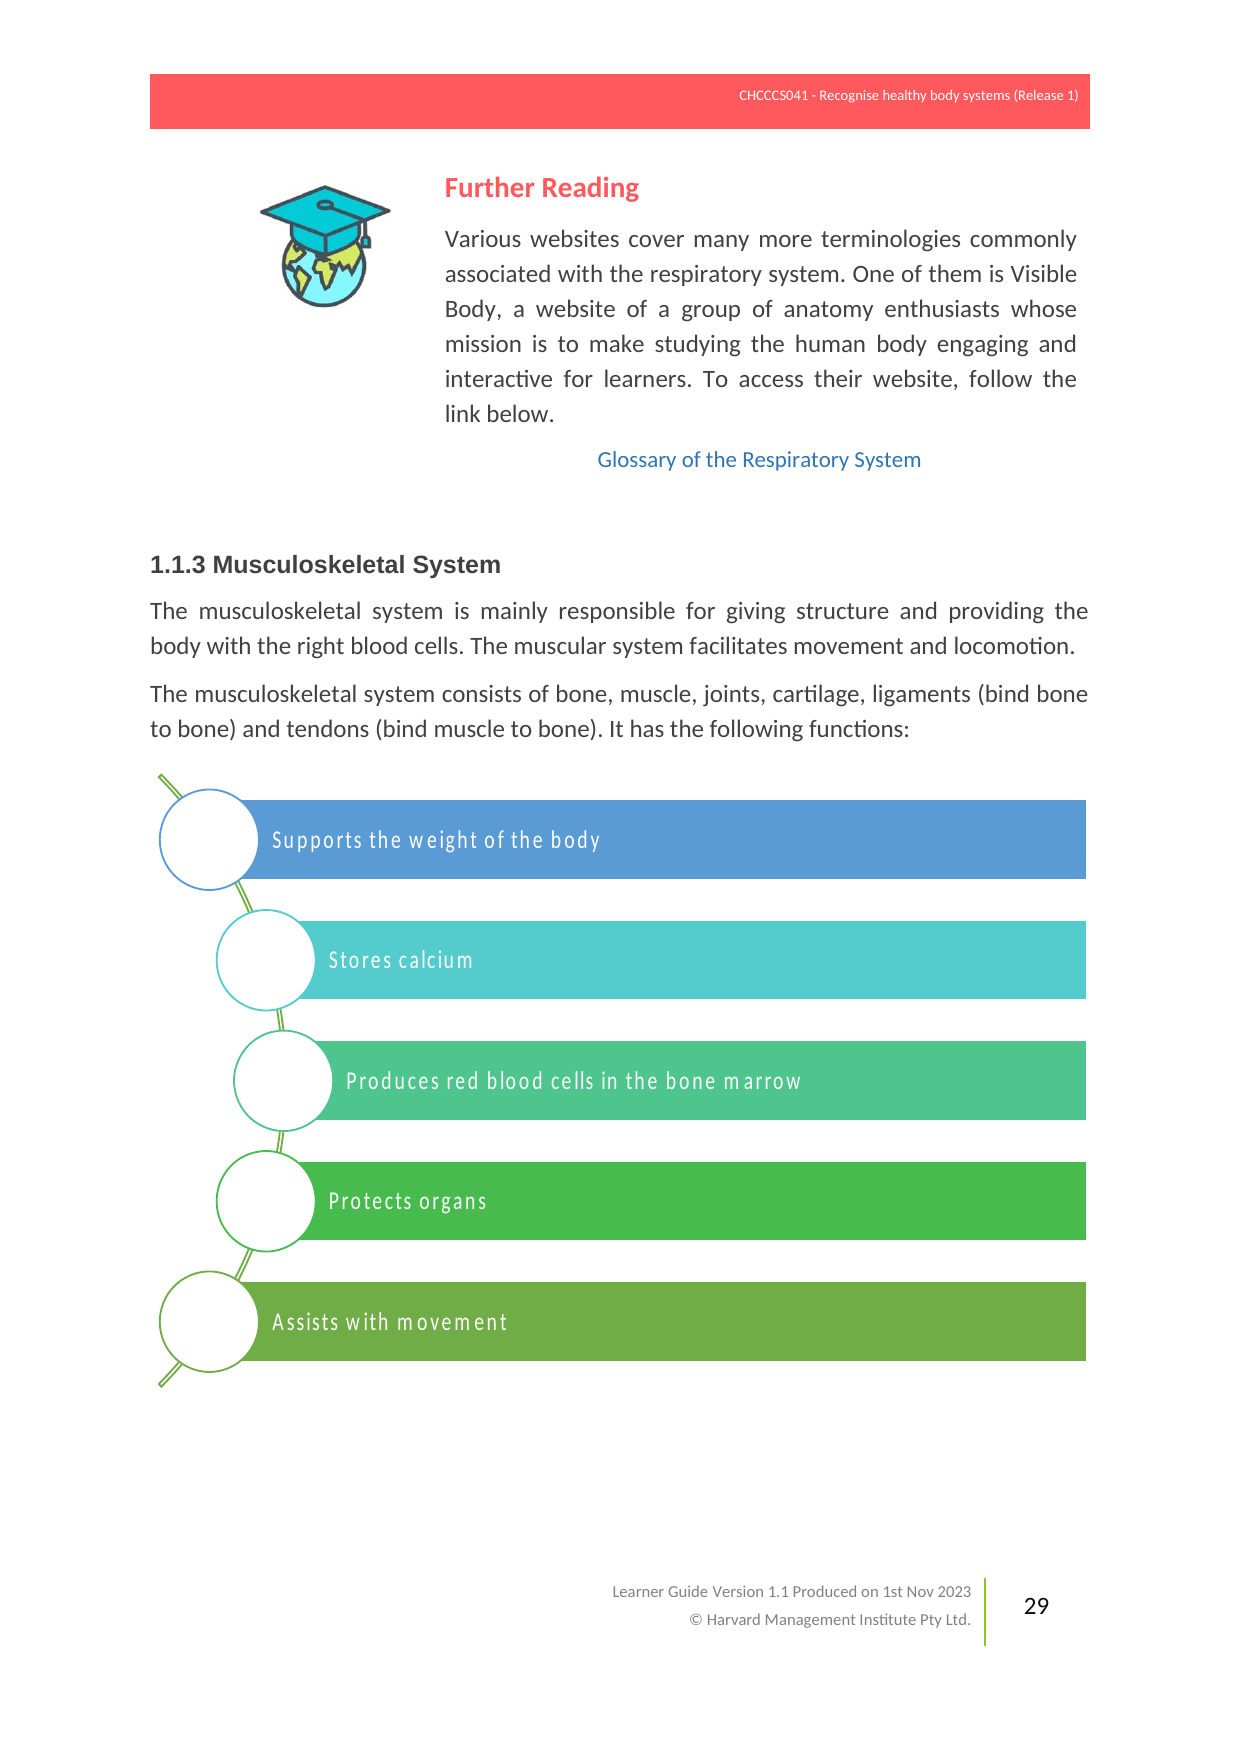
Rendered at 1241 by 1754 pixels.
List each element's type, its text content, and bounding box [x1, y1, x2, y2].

table_header [223, 157, 430, 490]
table_header Further Reading Various websites cover many more terminologies commonly associated with the respiratory system. One of them is Visible Body, a website of a group of anatomy enthusiasts whose mission is to make studying the human body engaging and interactive for learners. To access their website, follow the link below. Glossary of the Respiratory System [430, 157, 1089, 490]
picture [256, 169, 397, 317]
text The musculoskeletal system consists of bone, muscle, joints, cartilage, ligaments (bind bone to bone) and tendons (bind muscle to bone). It has the following functions: [150, 678, 1090, 743]
subtitle 1.1.3 Musculoskeletal System [150, 550, 1090, 578]
text The musculoskeletal system is mainly responsible for giving structure and providing the body with the right blood cells. The muscular system facilitates movement and locomotion. [150, 595, 1090, 661]
